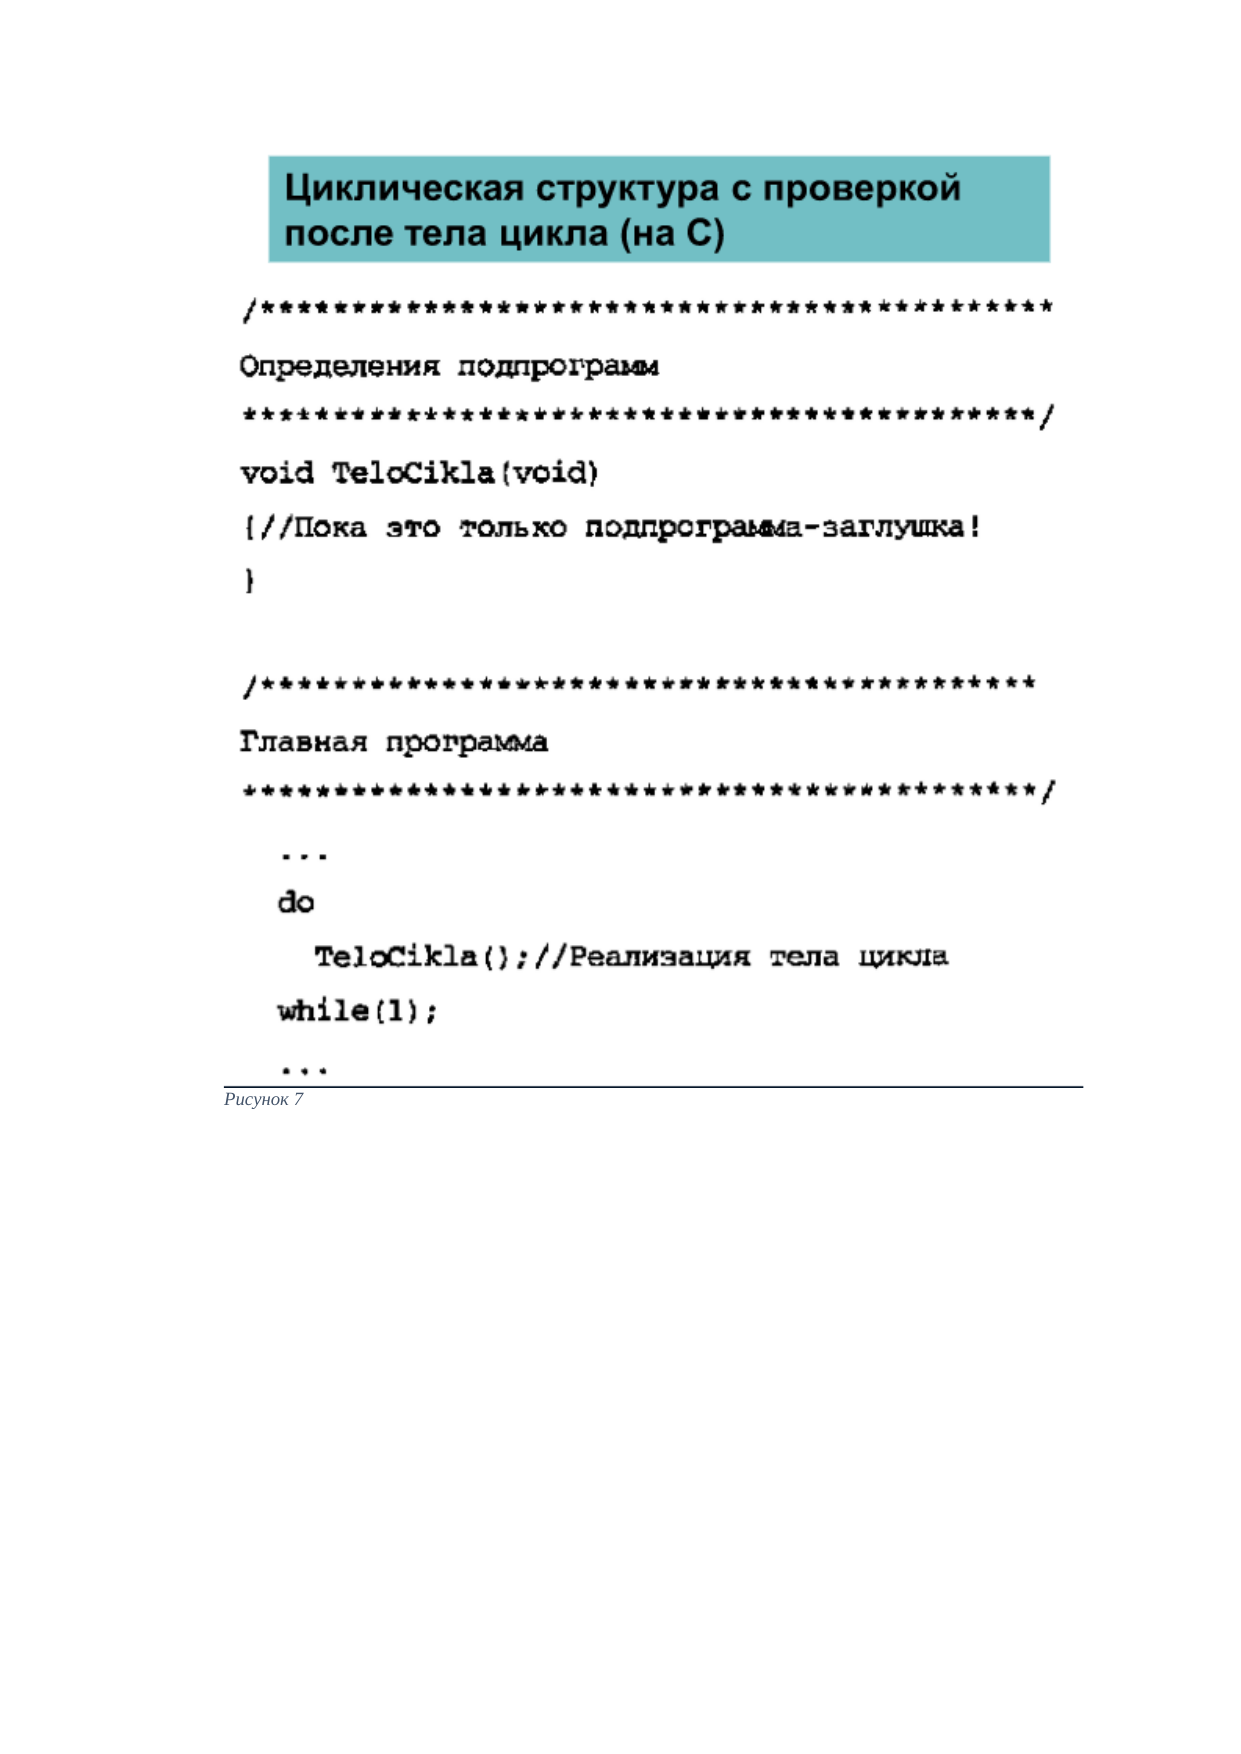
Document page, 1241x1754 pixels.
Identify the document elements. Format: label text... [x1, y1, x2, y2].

text Рисунок 7 [150, 1088, 1090, 1109]
picture [223, 150, 1084, 1088]
